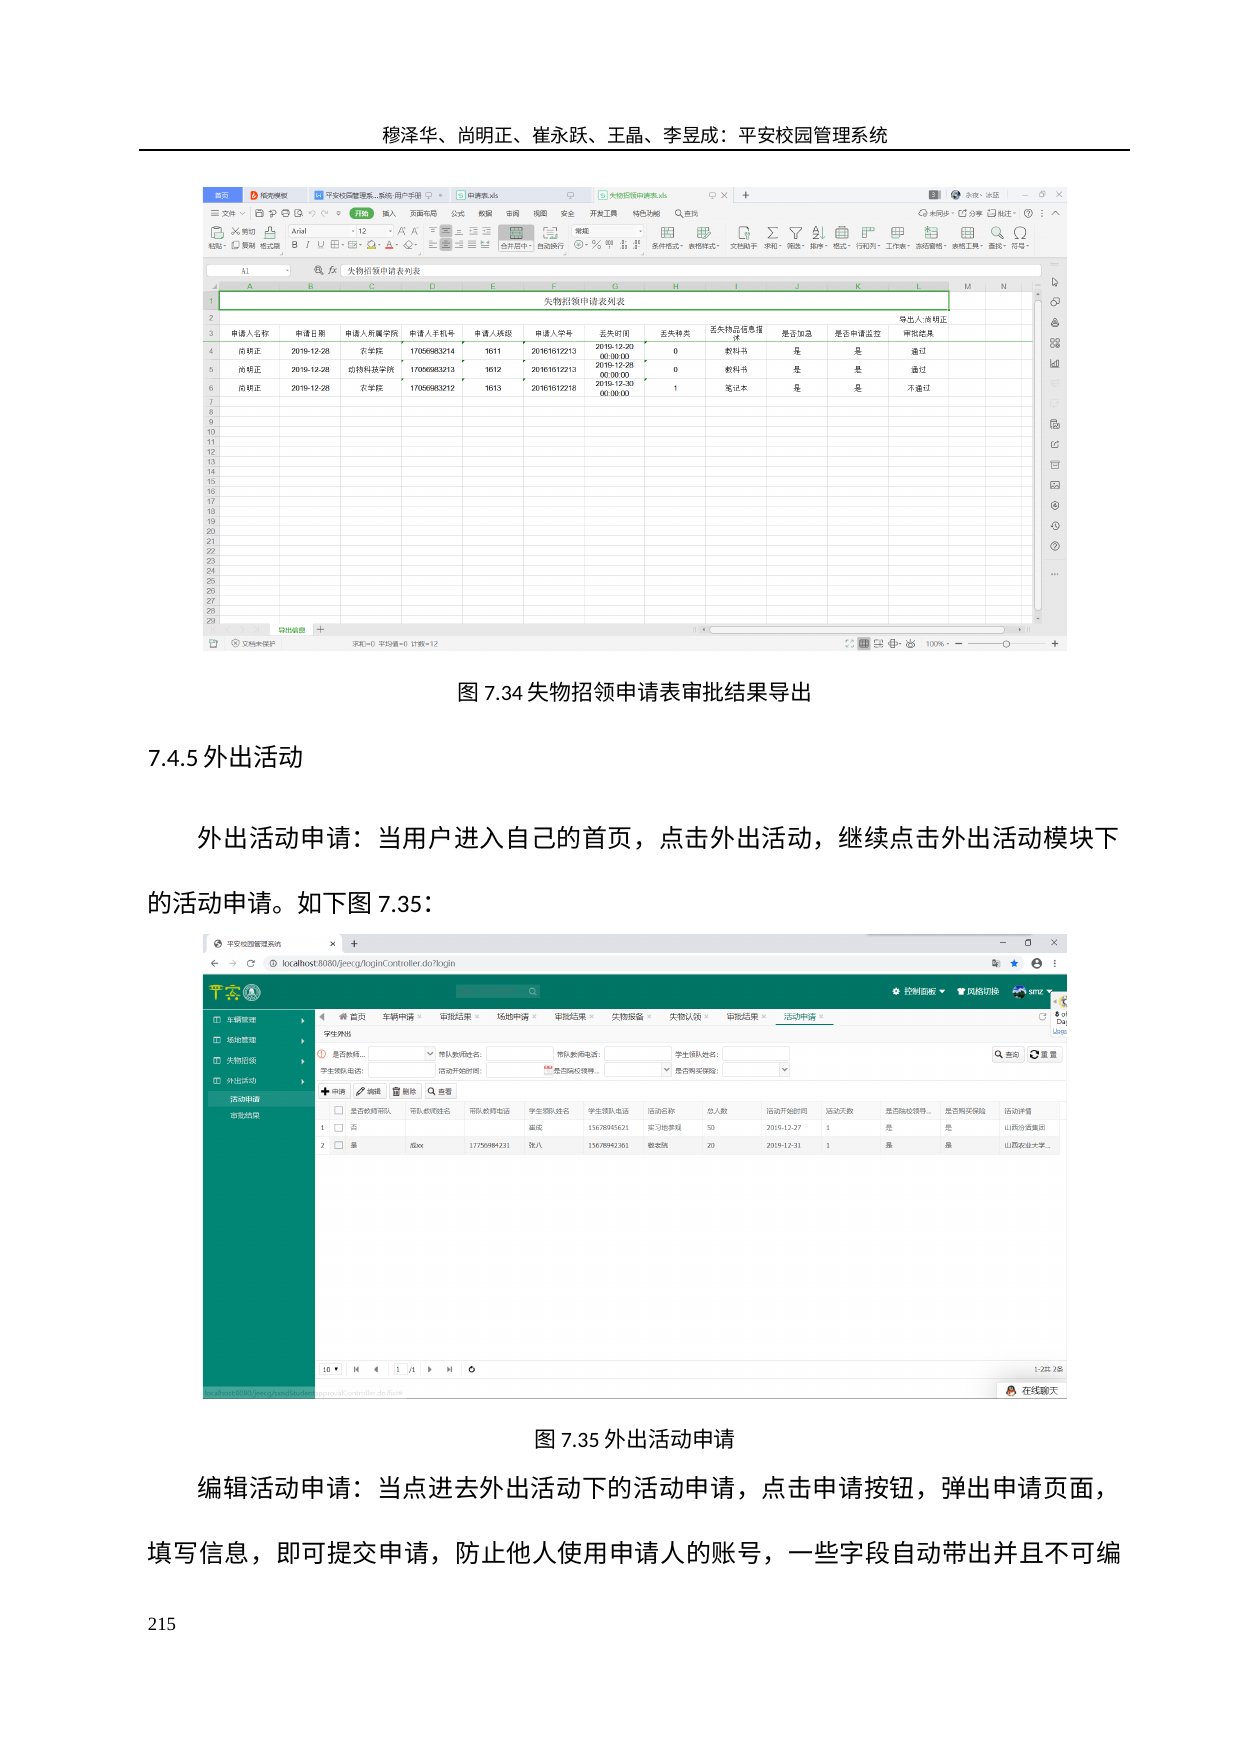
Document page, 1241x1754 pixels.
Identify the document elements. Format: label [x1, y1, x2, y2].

picture [202, 934, 1067, 1399]
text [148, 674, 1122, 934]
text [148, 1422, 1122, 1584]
picture [202, 187, 1067, 651]
